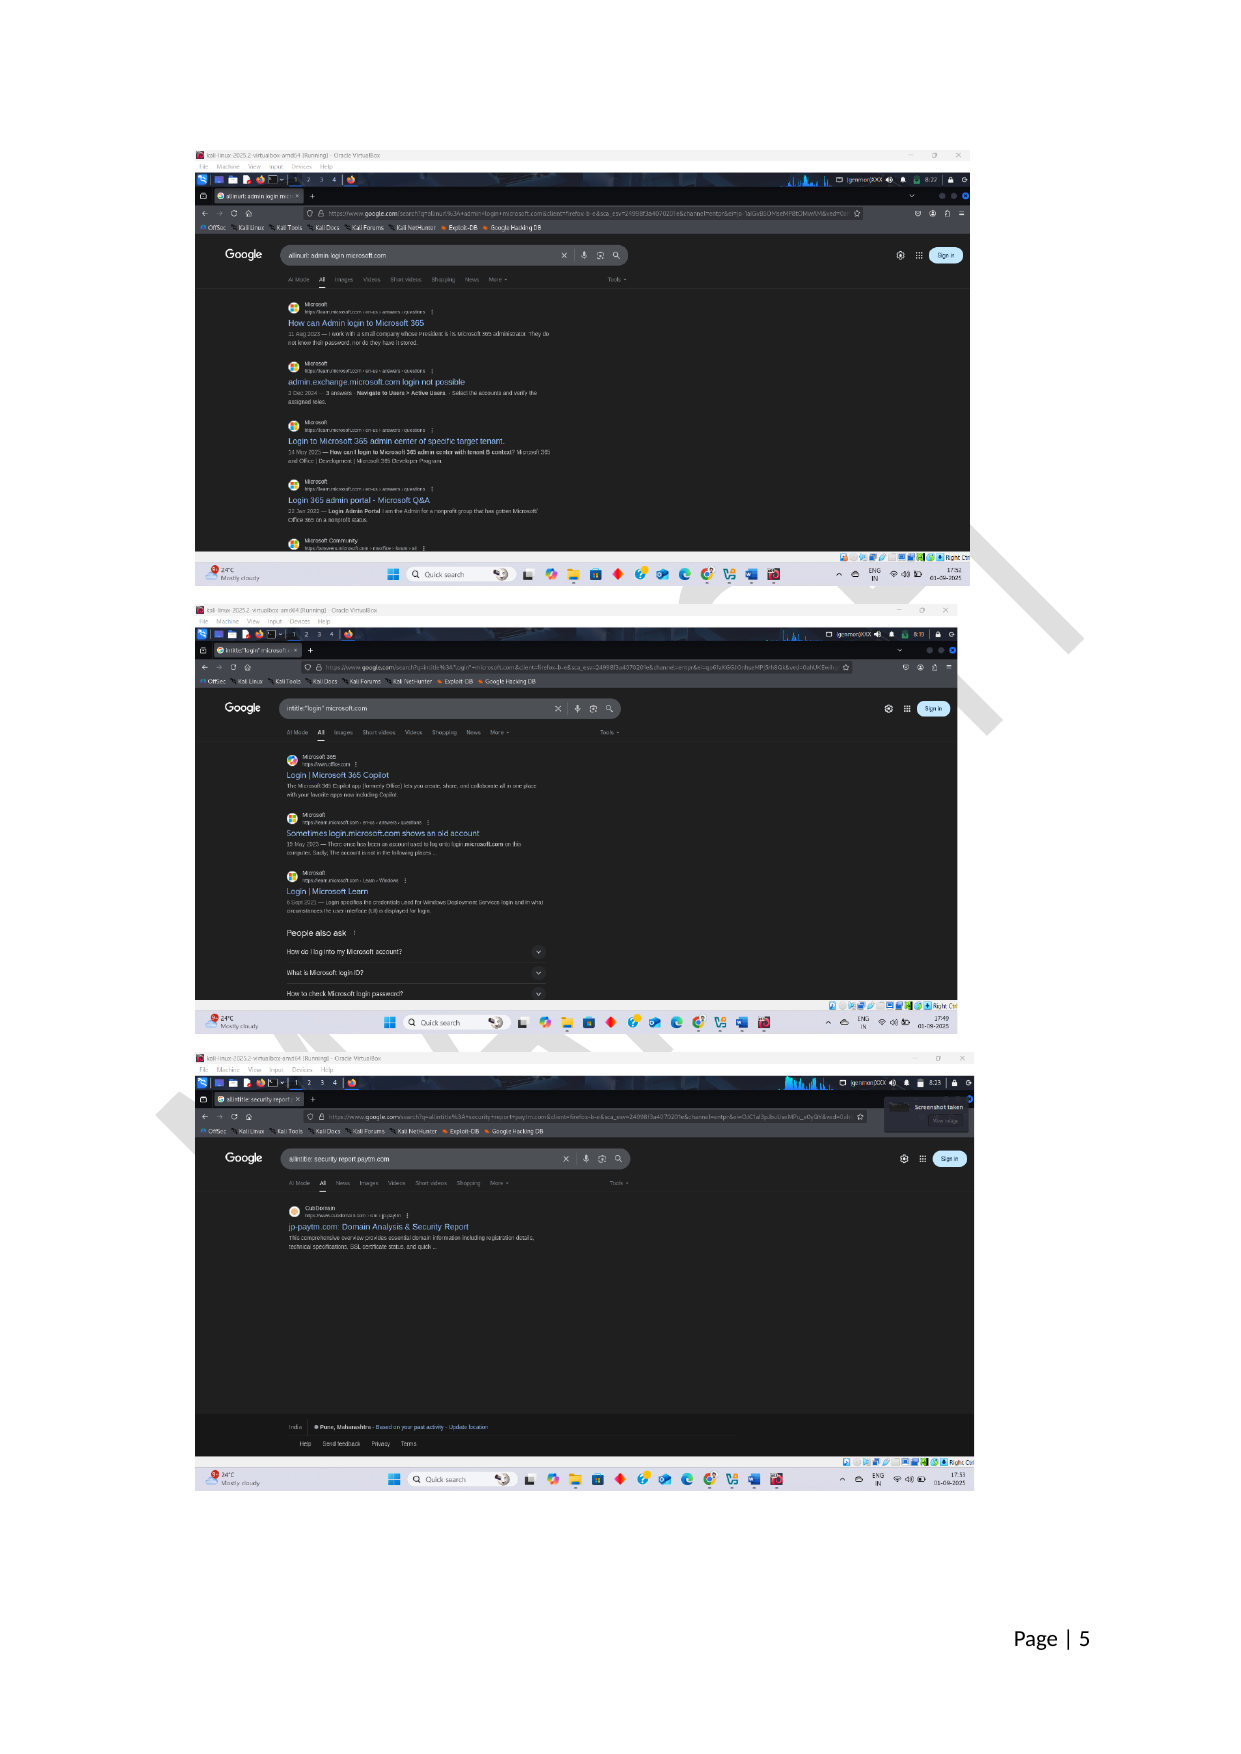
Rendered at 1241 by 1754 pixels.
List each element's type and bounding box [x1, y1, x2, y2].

picture [195, 1052, 975, 1491]
picture [195, 604, 958, 1034]
picture [195, 150, 970, 586]
